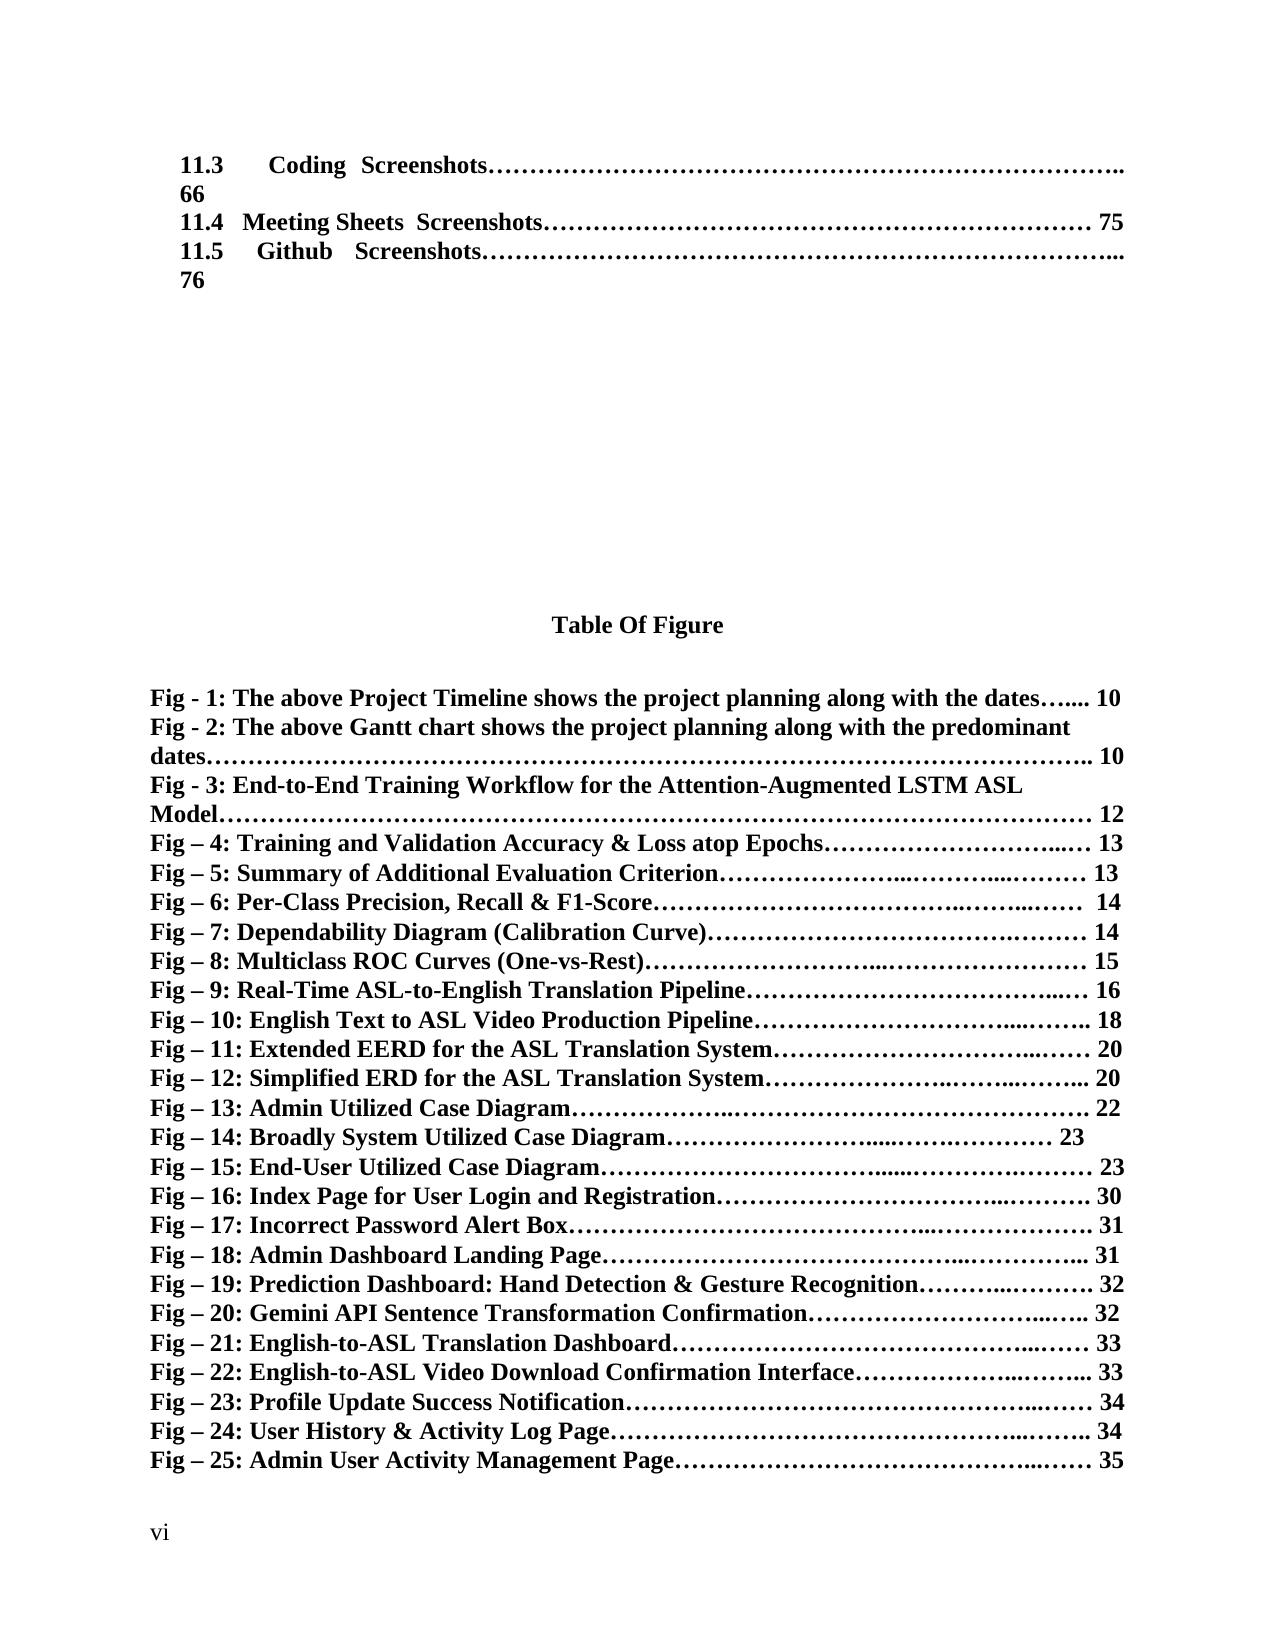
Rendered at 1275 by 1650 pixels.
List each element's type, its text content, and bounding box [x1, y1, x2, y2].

list 11.4 Meeting Sheets Screenshots………………………………………………………… 75 [179, 207, 1125, 236]
text Fig – 22: English-to-ASL Video Download Confirmation Interface………………...……... 33 [150, 1357, 1125, 1386]
text Table Of Figure [150, 610, 1125, 639]
text Fig – 15: End‐User Utilized Case Diagram……………………………......………….……… 23 [150, 1152, 1125, 1180]
text Fig – 12: Simplified ERD for the ASL Translation System…………………..……...……... 20 [150, 1063, 1125, 1092]
text Fig – 9: Real-Time ASL-to-English Translation Pipeline………………………………...… 16 [150, 975, 1125, 1004]
text Fig – 5: Summary of Additional Evaluation Criterion…………………...………....……… 13 [150, 858, 1125, 887]
text Fig – 19: Prediction Dashboard: Hand Detection & Gesture Recognition………...………. 32 [150, 1269, 1125, 1298]
text Fig – 25: Admin User Activity Management Page……………………………………...…… 35 [150, 1445, 1125, 1474]
text Fig – 21: English-to-ASL Translation Dashboard……………………………………...…… 33 [150, 1328, 1125, 1357]
text Fig – 17: Incorrect Password Alert Box……………………………………...………………. 31 [150, 1210, 1125, 1239]
text Fig – 10: English Text to ASL Video Production Pipeline…………………………....…….. 18 [150, 1005, 1125, 1033]
text Fig – 13: Admin Utilized Case Diagram………………..……………………………………. 22 [150, 1093, 1125, 1122]
text Fig – 16: Index Page for User Login and Registration……………………………...………. 30 [150, 1181, 1125, 1210]
list 11.5 Github Screenshots…………………………………………………………………... 76 [179, 236, 1125, 294]
text Fig – 7: Dependability Diagram (Calibration Curve)……………………………….……… 14 [150, 917, 1125, 945]
list 11.3 Coding Screenshots………………………………………………………………….. 66 [179, 150, 1125, 207]
text Fig – 11: Extended EERD for the ASL Translation System…………………………...…… 20 [150, 1034, 1125, 1063]
text Fig – 8: Multiclass ROC Curves (One-vs-Rest)………………………...…………………… 15 [150, 946, 1125, 975]
text Fig – 18: Admin Dashboard Landing Page……………………………………...…………... 31 [150, 1240, 1125, 1268]
text Fig – 23: Profile Update Success Notification…………………………………………...…… 34 [150, 1387, 1125, 1415]
text Fig - 2: The above Gantt chart shows the project planning along with the predominant dates…………………………………………………………………………………………….. 10 [150, 712, 1125, 770]
text Fig – 4: Training and Validation Accuracy & Loss atop Epochs………………………...… 13 [150, 828, 1125, 857]
text Fig - 1: The above Project Timeline shows the project planning along with the dates….... 10 [150, 683, 1125, 712]
text Fig – 24: User History & Activity Log Page…………………………………………...…….. 34 [150, 1416, 1125, 1445]
text Fig - 3: End-to-End Training Workflow for the Attention-Augmented LSTM ASL Model…………………………………………………………………………………………… 12 [150, 770, 1125, 828]
text Fig – 20: Gemini API Sentence Transformation Confirmation………………………...….. 32 [150, 1298, 1125, 1327]
text Fig – 6: Per-Class Precision, Recall & F1-Score………………………………..……...…… 14 [150, 887, 1125, 916]
text Fig – 14: Broadly System Utilized Case Diagram…………………….....…….………… 23 [150, 1122, 1125, 1151]
